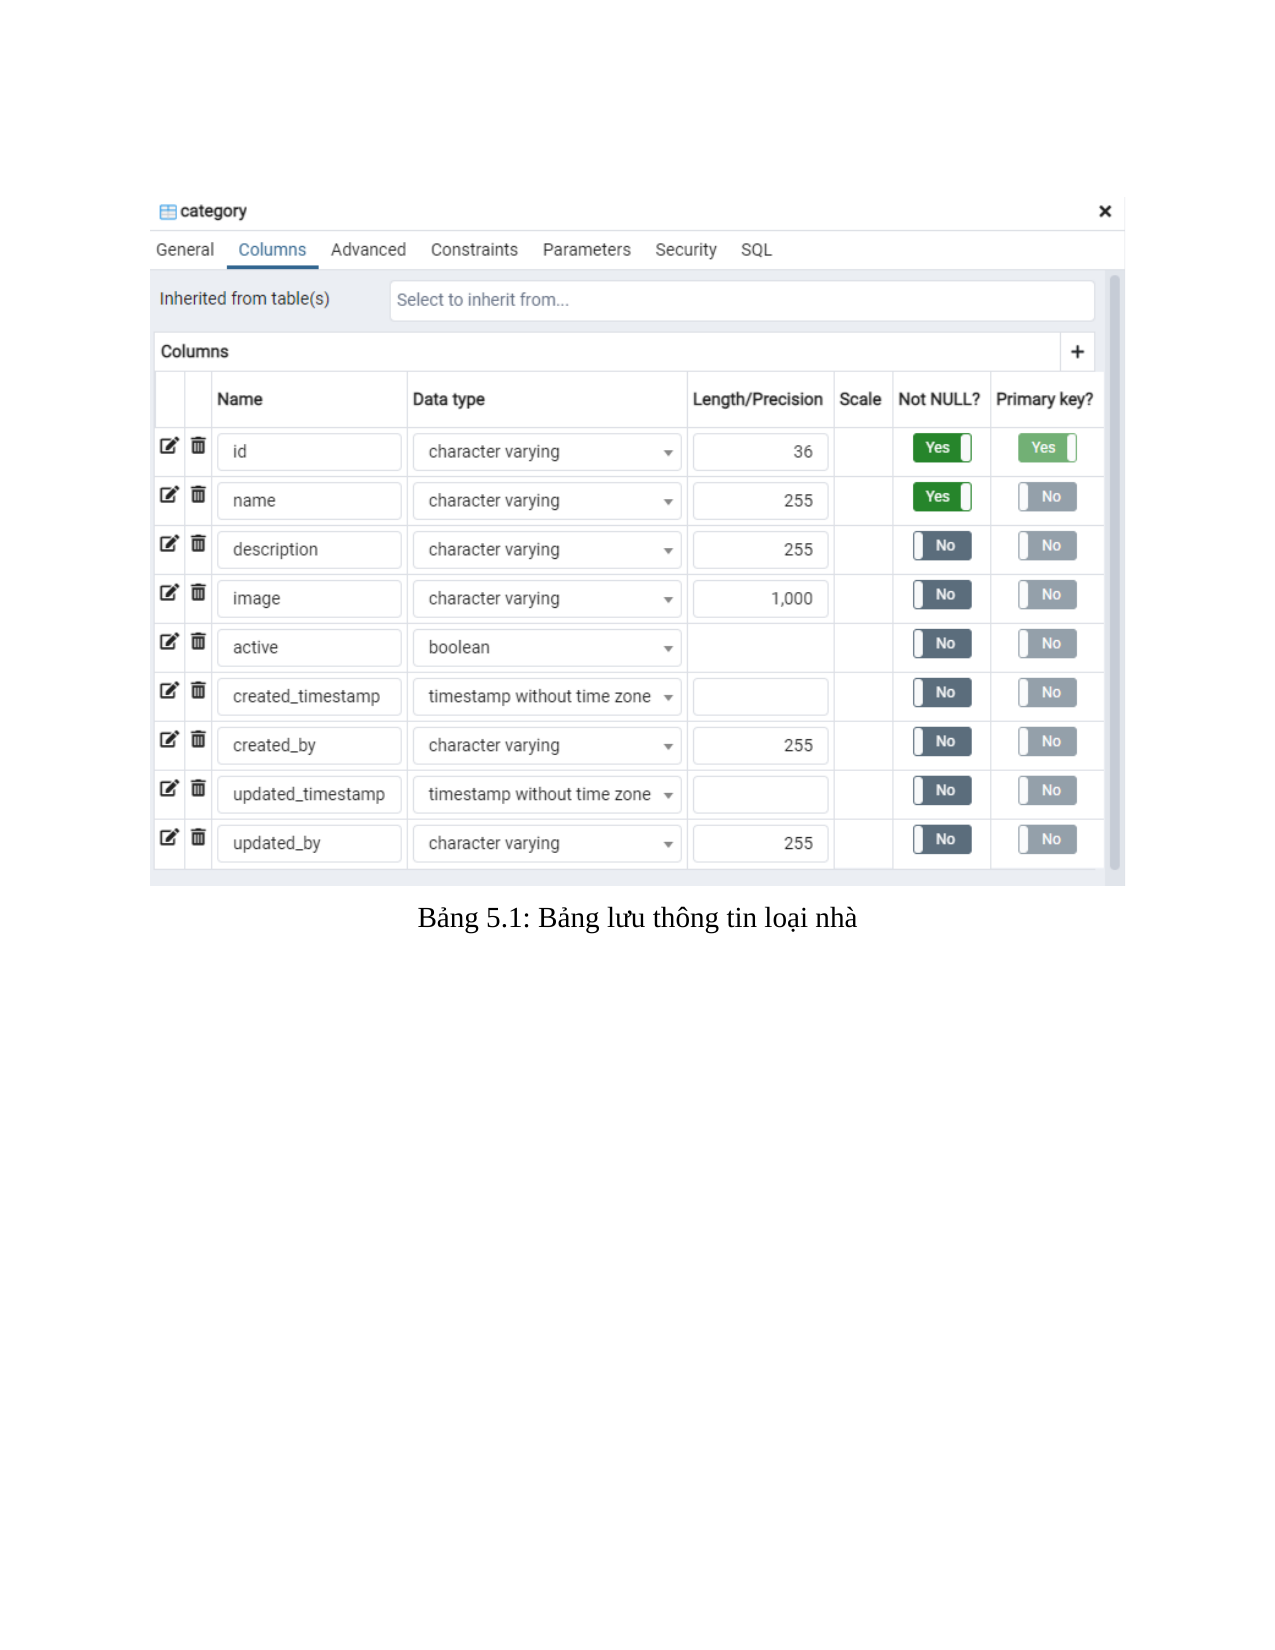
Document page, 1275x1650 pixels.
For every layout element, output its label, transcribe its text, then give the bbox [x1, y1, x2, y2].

text Bảng 5.1: Bảng lưu thông tin loại nhà [150, 900, 1125, 934]
picture [150, 197, 1125, 886]
